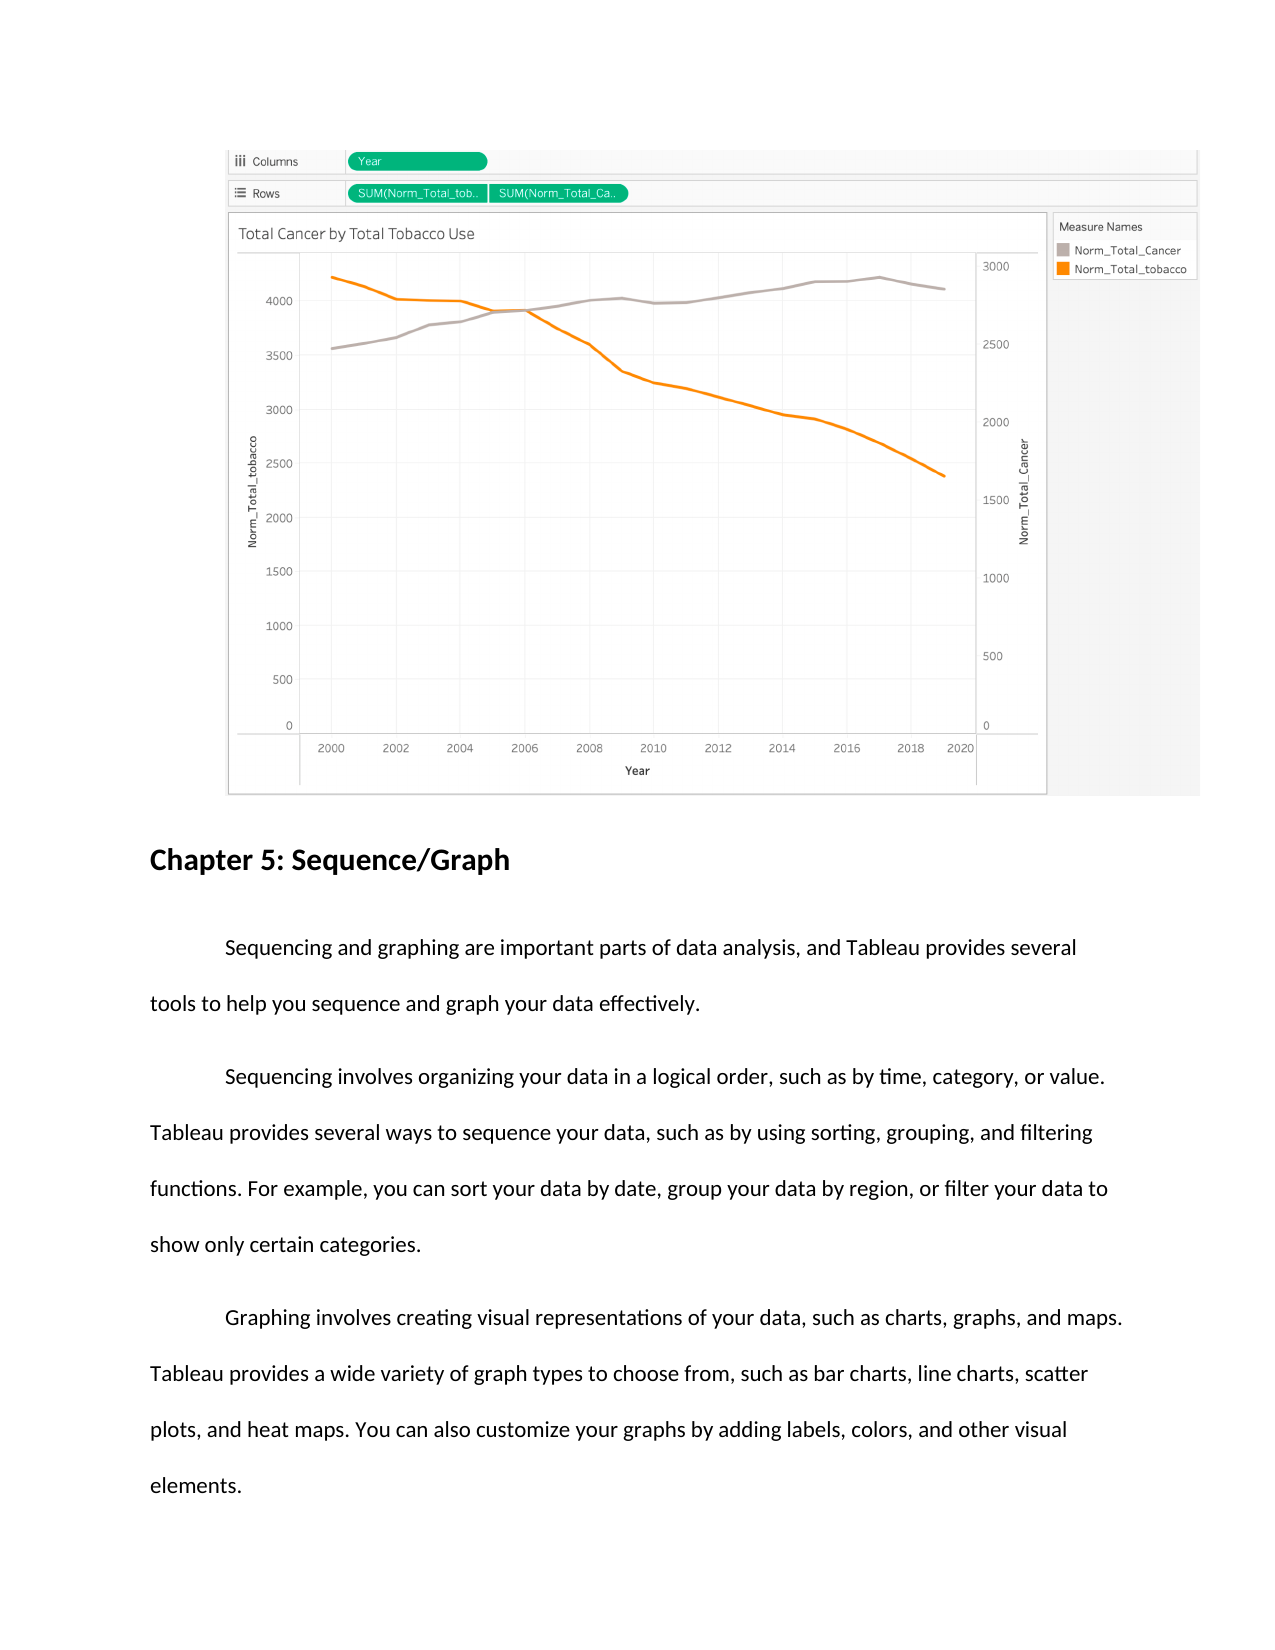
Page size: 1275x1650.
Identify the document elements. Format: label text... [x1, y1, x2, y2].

text Sequencing and graphing are important parts of data analysis, and Tableau provides several tools to help you sequence and graph your data effectively. [150, 933, 1125, 1017]
text Graphing involves creating visual representations of your data, such as charts, graphs, and maps. Tableau provides a wide variety of graph types to choose from, such as bar charts, line charts, scatter plots, and heat maps. You can also customize your graphs by adding labels, colors, and other visual elements. [150, 1303, 1125, 1499]
text Sequencing involves organizing your data in a logical order, such as by time, category, or value. Tableau provides several ways to sequence your data, such as by using sorting, grouping, and filtering functions. For example, you can sort your data by date, group your data by region, or filter your data to show only certain categories. [150, 1062, 1125, 1258]
picture [225, 150, 1200, 796]
text Chapter 5: Sequence/Graph [150, 841, 1125, 879]
